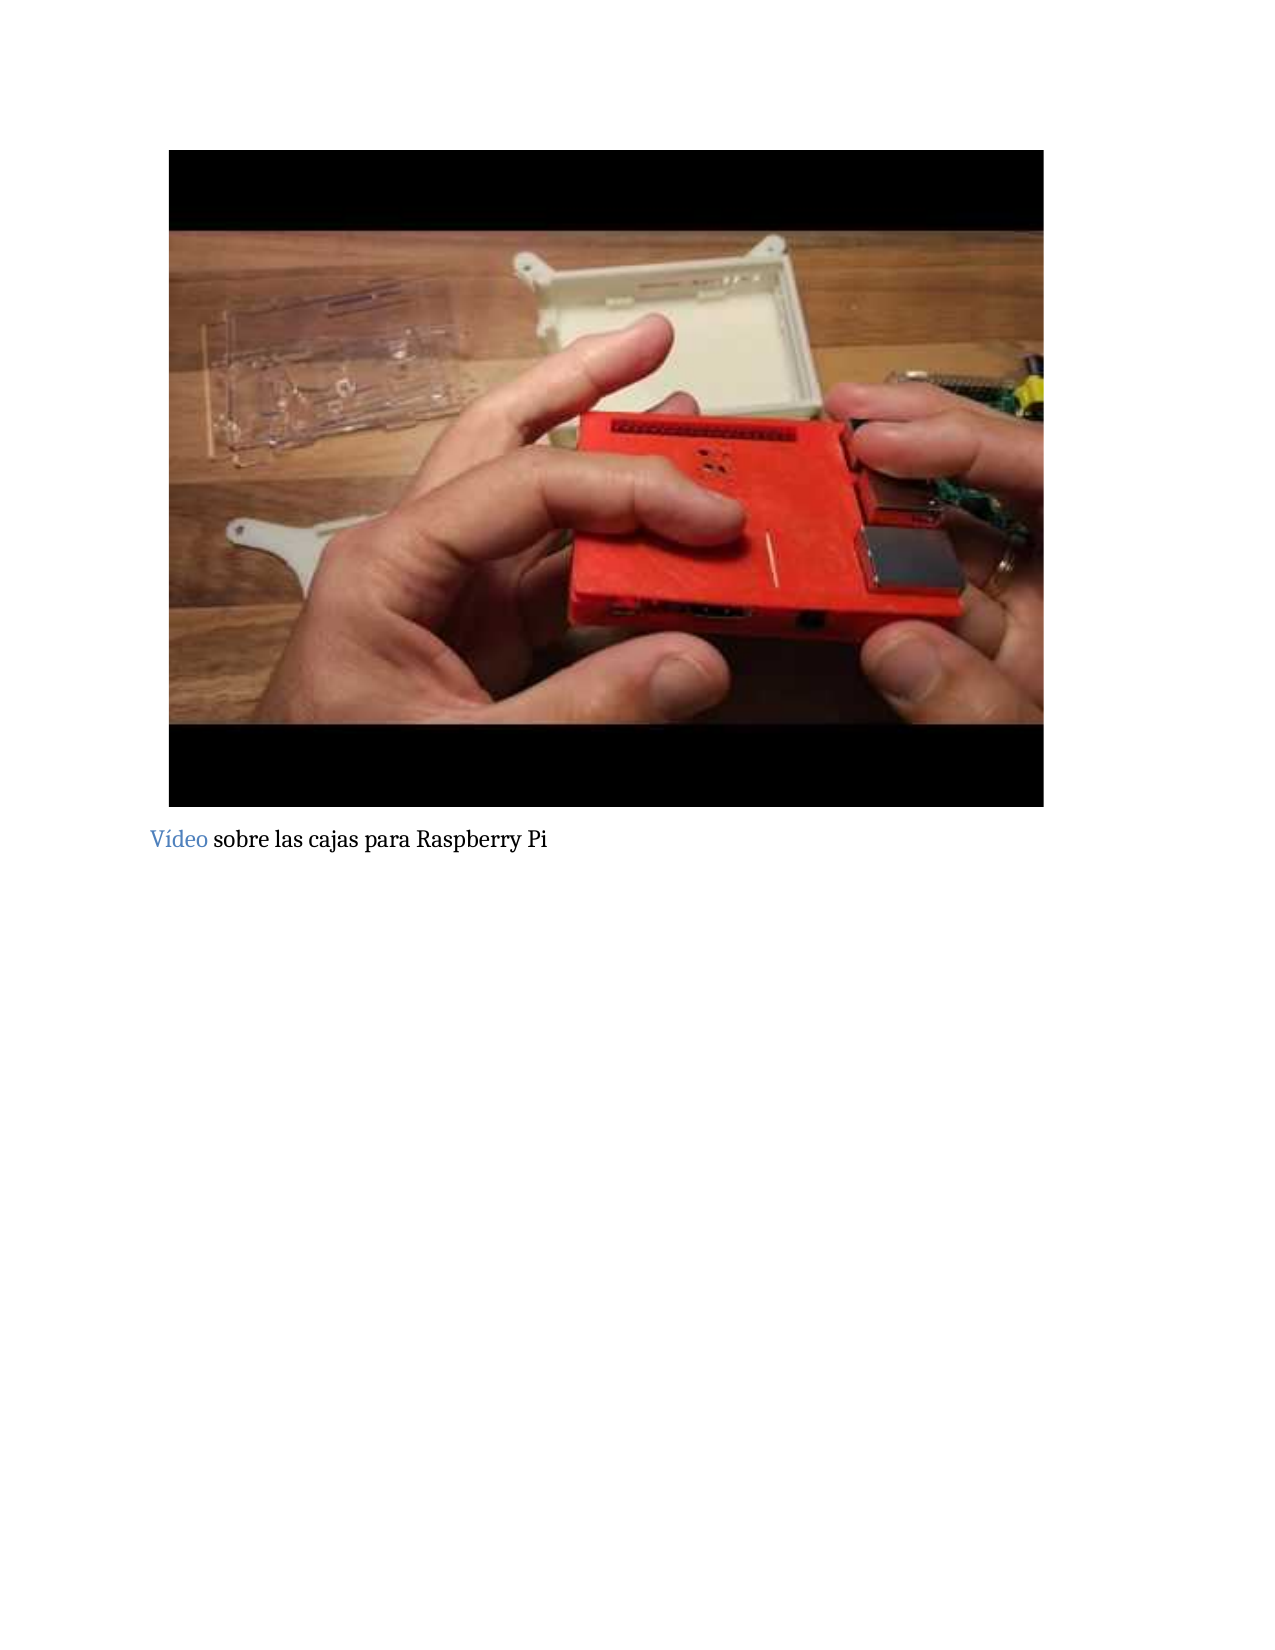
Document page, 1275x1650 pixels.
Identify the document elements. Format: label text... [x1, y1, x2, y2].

picture [168, 150, 1044, 807]
text Vídeo sobre las cajas para Raspberry Pi [150, 825, 1125, 854]
